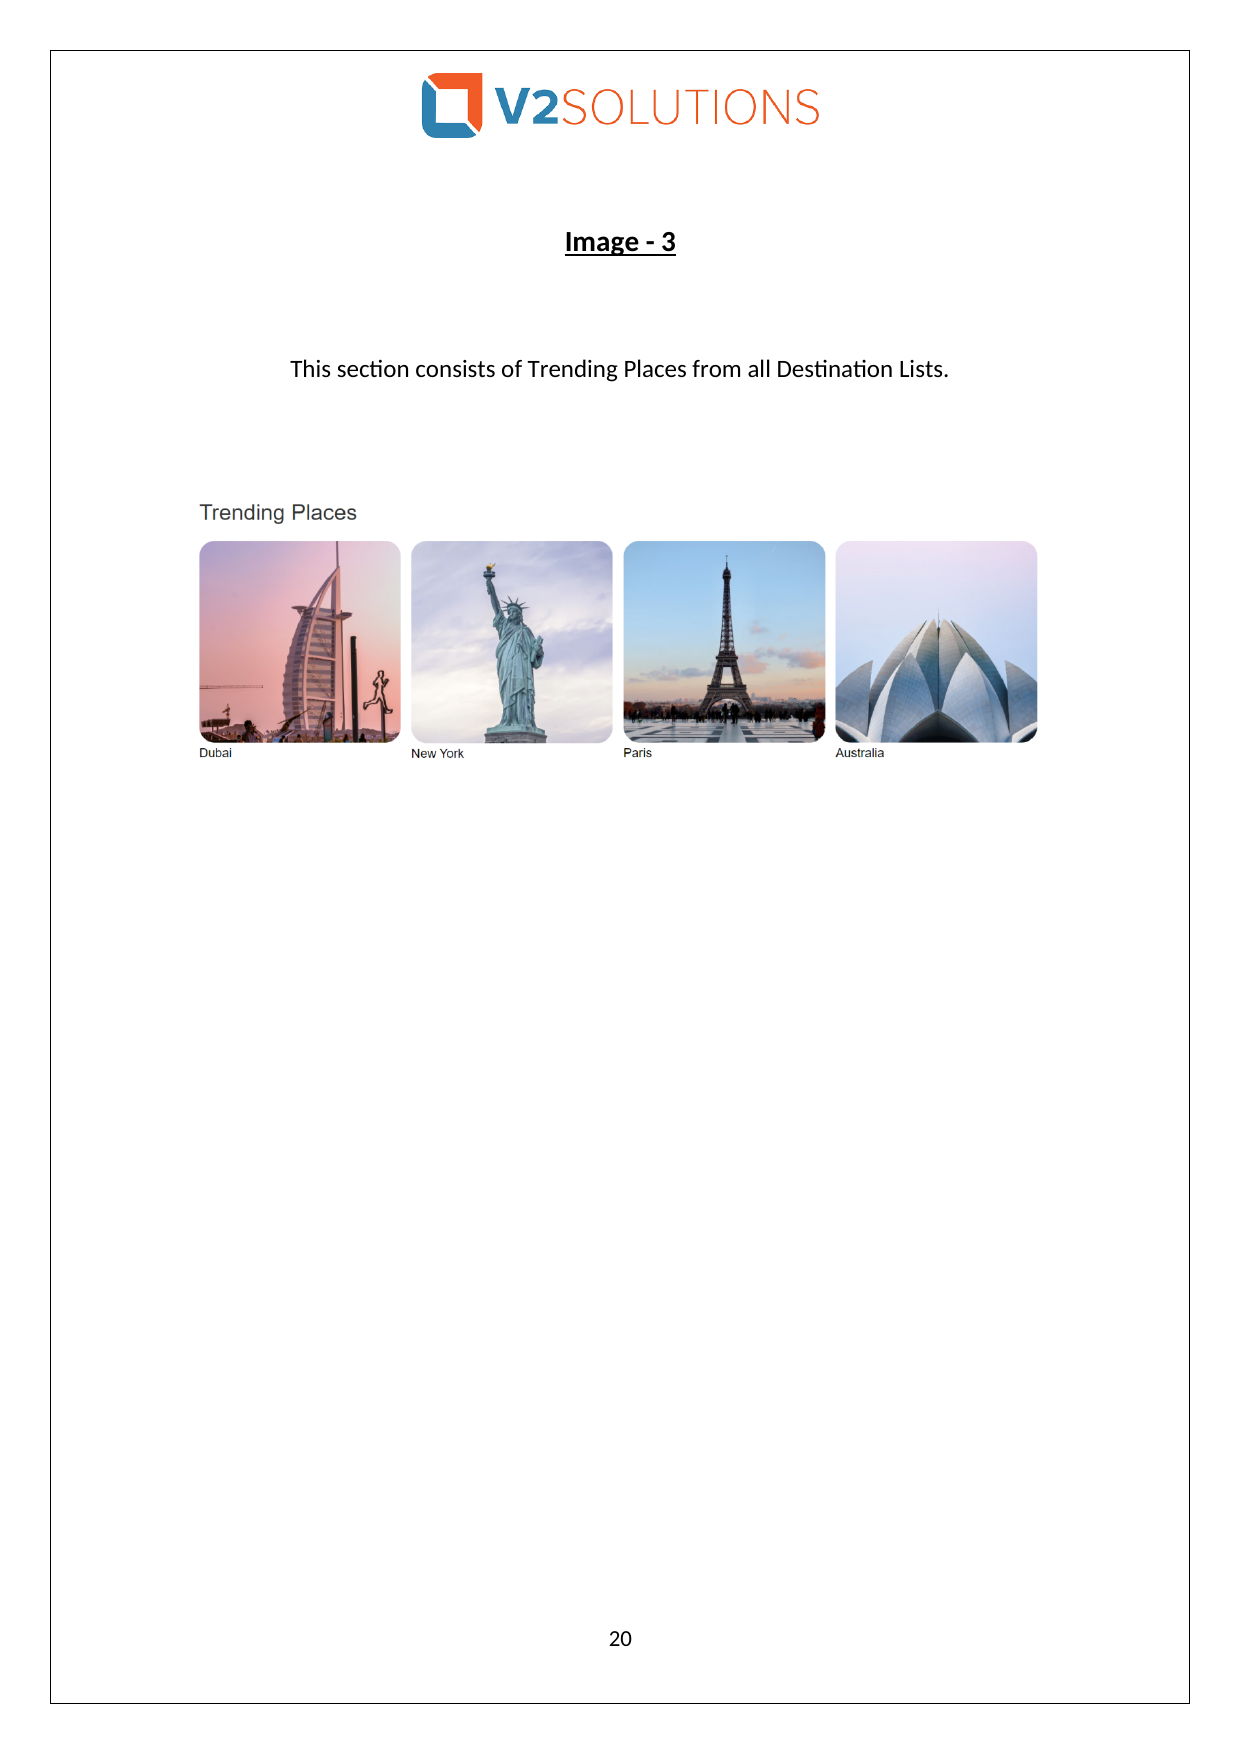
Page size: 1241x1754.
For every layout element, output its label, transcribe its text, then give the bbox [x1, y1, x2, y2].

text This section consists of Trending Places from all Destination Lists. [150, 353, 1090, 383]
picture [420, 73, 820, 138]
text Image - 3 [150, 223, 1090, 259]
picture [150, 470, 1091, 810]
